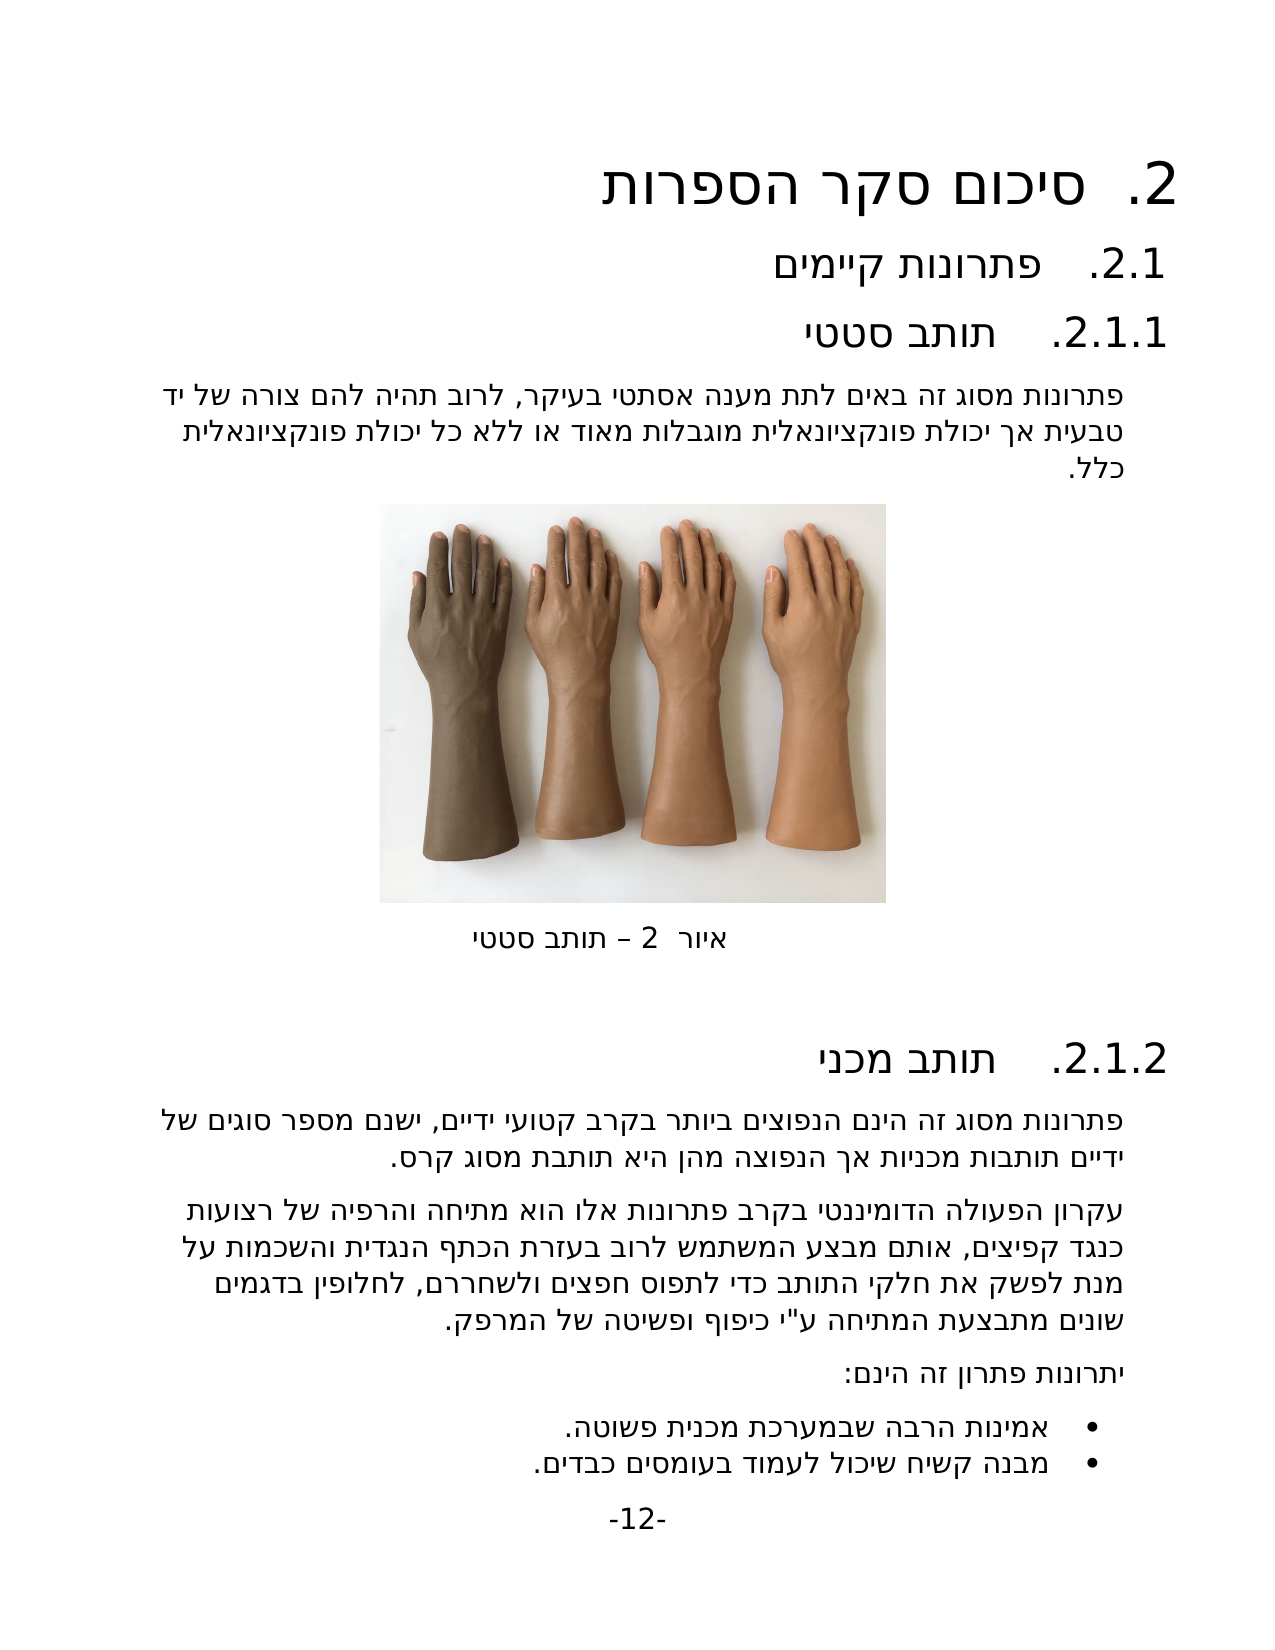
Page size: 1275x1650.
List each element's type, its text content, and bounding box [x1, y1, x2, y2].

text איור 2 – תותב סטטי [150, 922, 1050, 956]
text עקרון הפעולה הדומיננטי בקרב פתרונות אלו הוא מתיחה והרפיה של רצועות כנגד קפיצים, אותם מבצע המשתמש לרוב בעזרת הכתף הנגדית והשכמות על מנת לפשק את חלקי התותב כדי לתפוס חפצים ולשחררם, לחלופין בדגמים שונים מתבצעת המתיחה ע"י כיפוף ופשיטה של המרפק. [150, 1193, 1125, 1337]
list מבנה קשיח שיכול לעמוד בעומסים כבדים. [150, 1447, 1087, 1481]
text פתרונות מסוג זה הינם הנפוצים ביותר בקרב קטועי ידיים, ישנם מספר סוגים של ידיים תותבות מכניות אך הנפוצה מהן היא תותבת מסוג קרס. [150, 1103, 1125, 1174]
subtitle סיכום סקר הספרות [150, 150, 1125, 218]
list אמינות הרבה שבמערכת מכנית פשוטה. [150, 1410, 1087, 1444]
subtitle תותב מכני [150, 1034, 1050, 1083]
subtitle תותב סטטי [150, 309, 1050, 358]
text פתרונות מסוג זה באים לתת מענה אסתטי בעיקר, לרוב תהיה להם צורה של יד טבעית אך יכולת פונקציונאלית מוגבלות מאוד או ללא כל יכולת פונקציונאלית כלל. [150, 378, 1125, 485]
text יתרונות פתרון זה הינם: [150, 1357, 1125, 1391]
subtitle פתרונות קיימים [150, 240, 1087, 288]
picture [379, 504, 886, 903]
